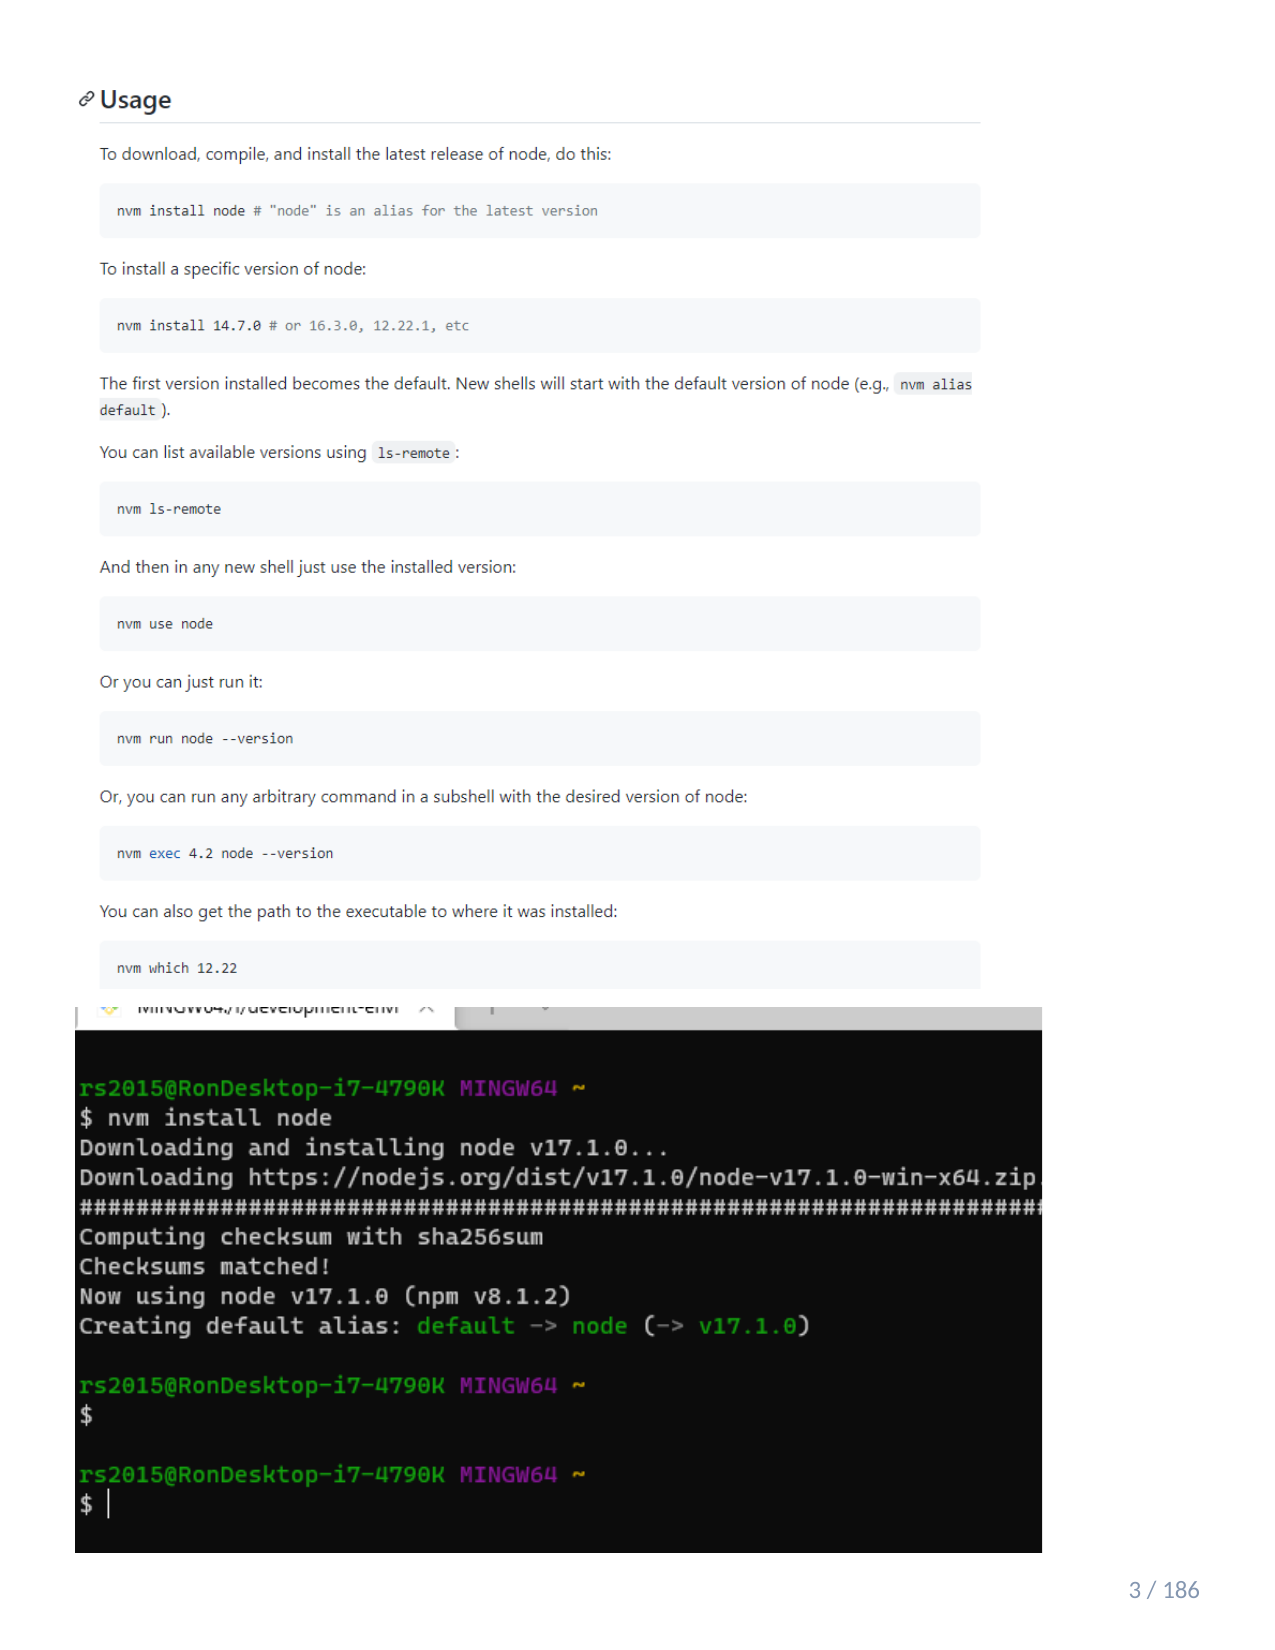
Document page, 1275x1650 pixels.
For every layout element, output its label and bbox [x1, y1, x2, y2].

picture [75, 75, 1002, 989]
picture [75, 1007, 1043, 1553]
